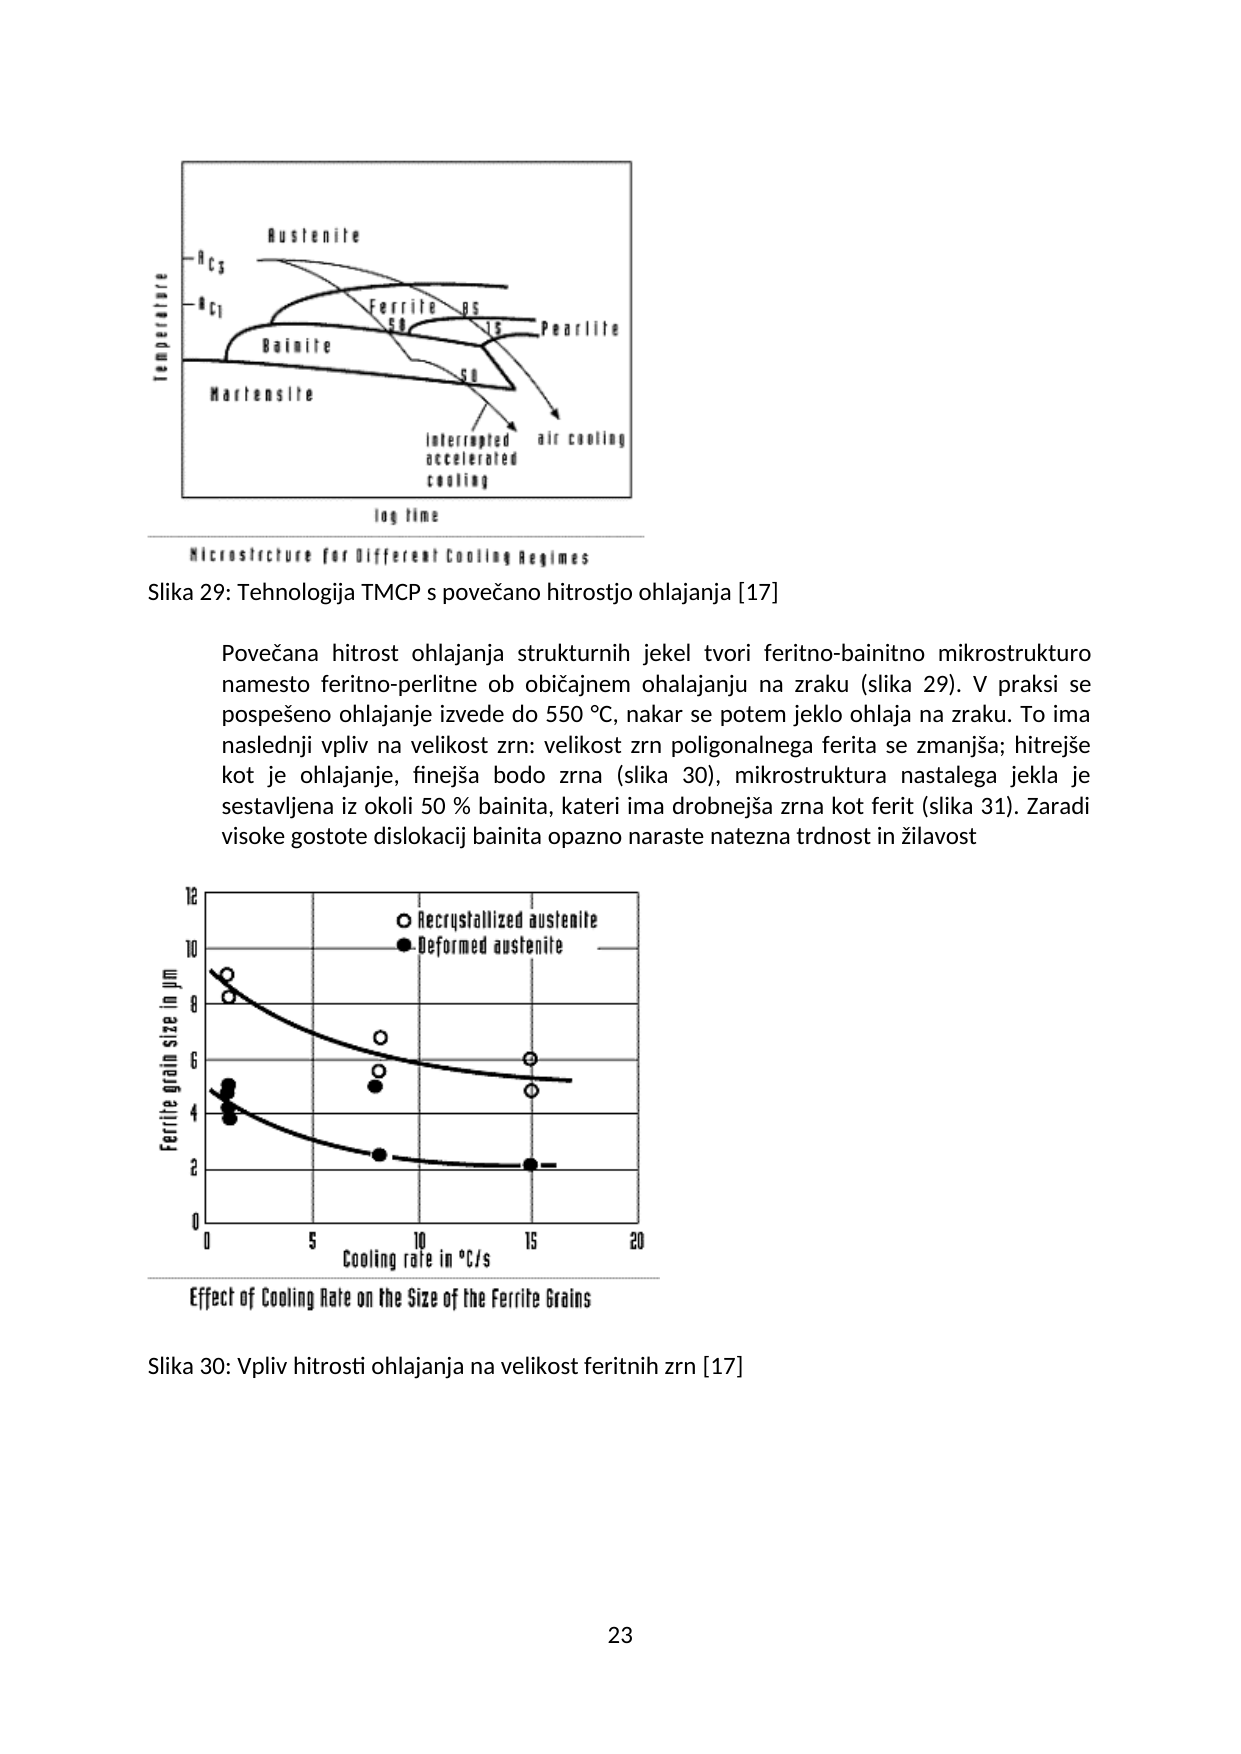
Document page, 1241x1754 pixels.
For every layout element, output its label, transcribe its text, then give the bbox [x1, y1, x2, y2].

picture [147, 147, 645, 577]
text Povečana hitrost ohlajanja strukturnih jekel tvori feritno-bainitno mikrostrukturo namesto feritno-perlitne ob običajnem ohalajanju na zraku (slika 29). V praksi se pospešeno ohlajanje izvede do 550 °C, nakar se potem jeklo ohlaja na zraku. To ima naslednji vpliv na velikost zrn: velikost zrn poligonalnega ferita se zmanjša; hitrejše kot je ohlajanje, finejša bodo zrna (slika 30), mikrostruktura nastalega jekla je sestavljena iz okoli 50 % bainita, kateri ima drobnejša zrna kot ferit (slika 31). Zaradi visoke gostote dislokacij bainita opazno naraste natezna trdnost in žilavost [221, 637, 1093, 851]
text Slika 29: Tehnologija TMCP s povečano hitrostjo ohlajanja [17] [148, 576, 1093, 607]
picture [147, 881, 660, 1320]
text Slika 30: Vpliv hitrosti ohlajanja na velikost feritnih zrn [17] [148, 1350, 1093, 1381]
